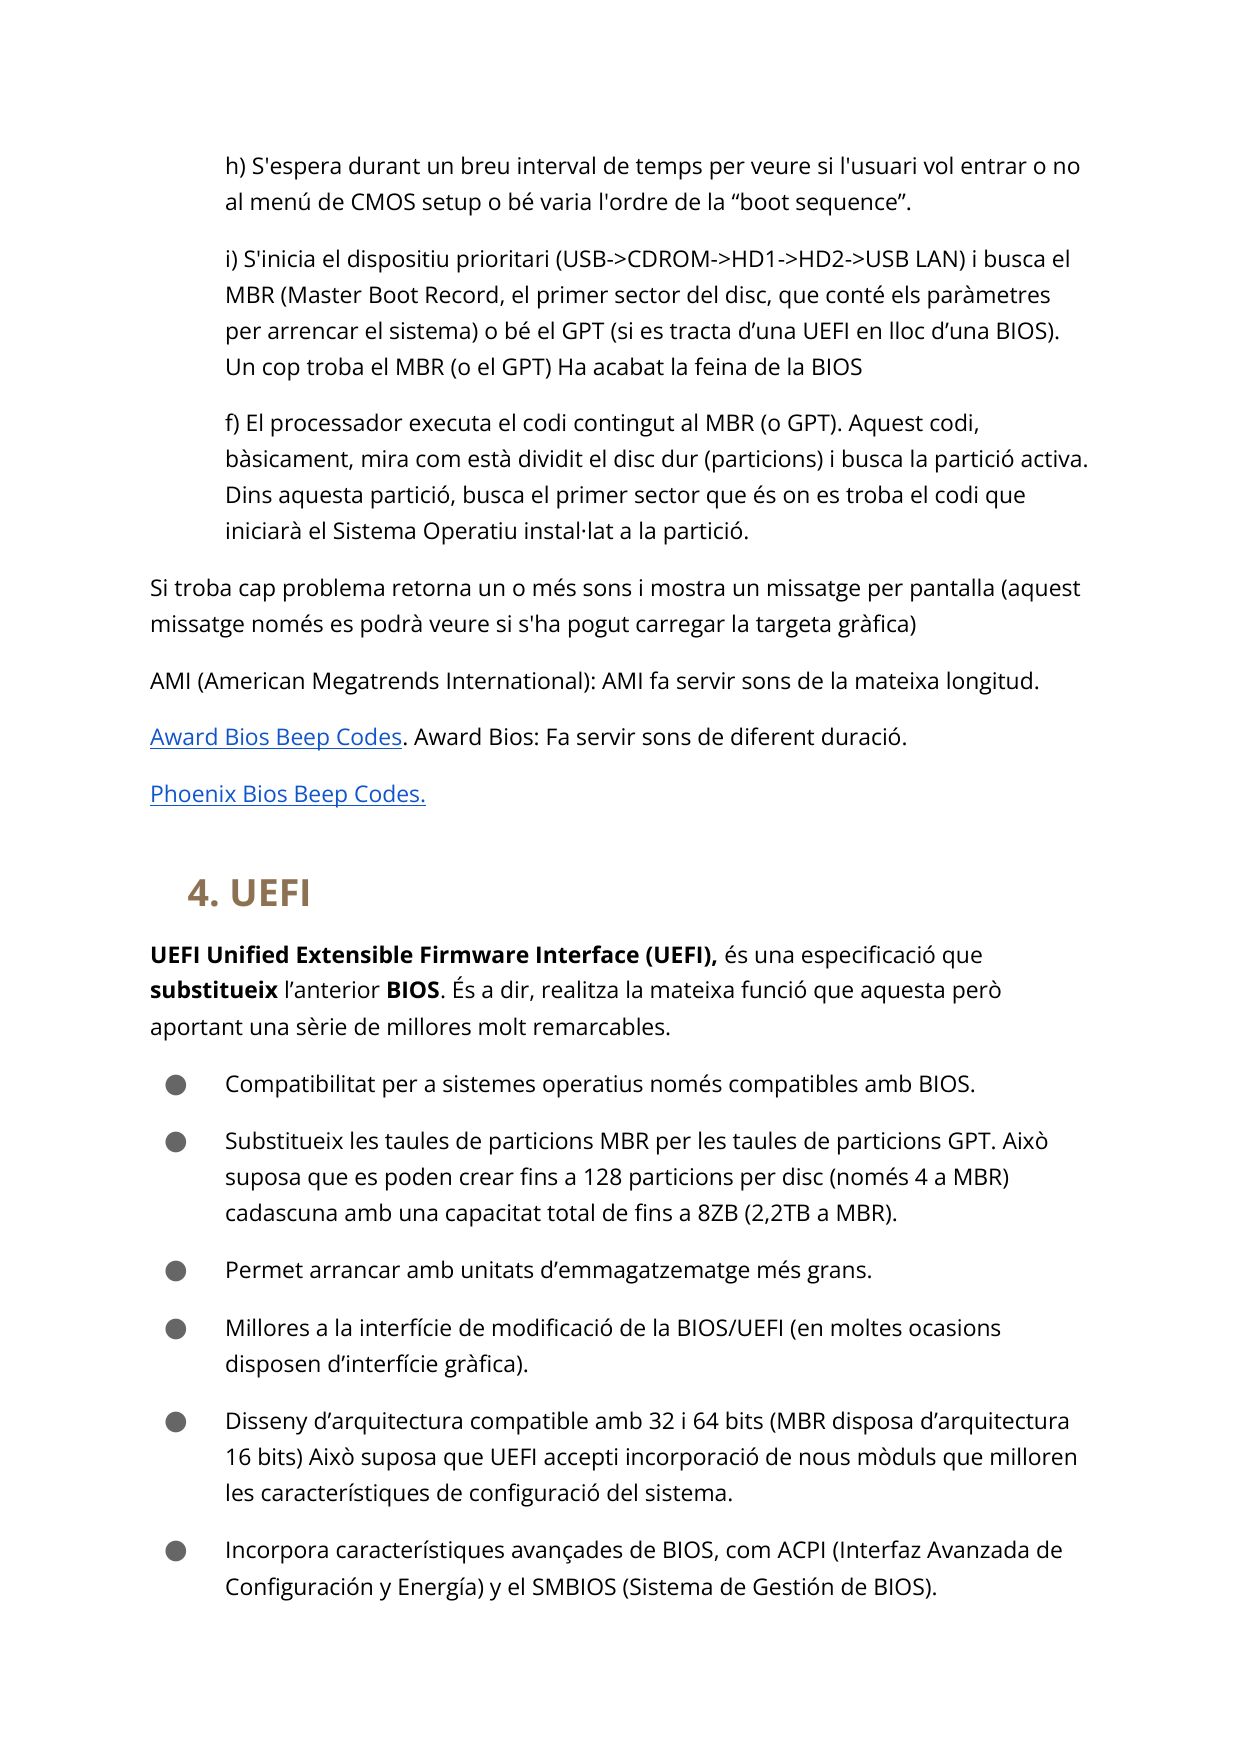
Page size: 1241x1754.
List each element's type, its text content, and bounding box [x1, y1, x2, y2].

list Compatibilitat per a sistemes operatius només compatibles amb BIOS. [187, 1067, 1090, 1099]
subtitle 4. UEFI [187, 867, 1090, 918]
list Incorpora característiques avançades de BIOS, com ACPI (Interfaz Avanzada de Configuración y Energía) y el SMBIOS (Sistema de Gestión de BIOS). [187, 1534, 1090, 1602]
text h) S'espera durant un breu interval de temps per veure si l'usuari vol entrar o no al menú de CMOS setup o bé varia l'ordre de la “boot sequence”. [225, 150, 1090, 217]
list Substitueix les taules de particions MBR per les taules de particions GPT. Això suposa que es poden crear fins a 128 particions per disc (només 4 a MBR) cadascuna amb una capacitat total de fins a 8ZB (2,2TB a MBR). [187, 1124, 1090, 1228]
text i) S'inicia el dispositiu prioritari (USB->CDROM->HD1->HD2->USB LAN) i busca el MBR (Master Boot Record, el primer sector del disc, que conté els paràmetres per arrencar el sistema) o bé el GPT (si es tracta d’una UEFI en lloc d’una BIOS). Un cop troba el MBR (o el GPT) Ha acabat la feina de la BIOS [225, 243, 1090, 382]
list Permet arrancar amb unitats d’emmagatzematge més grans. [187, 1254, 1090, 1286]
text Award Bios Beep Codes. Award Bios: Fa servir sons de diferent duració. [150, 721, 1090, 753]
text AMI (American Megatrends International): AMI fa servir sons de la mateixa longitud. [150, 664, 1090, 696]
text Phoenix Bios Beep Codes. [150, 778, 1090, 809]
text f) El processador executa el codi contingut al MBR (o GPT). Aquest codi, bàsicament, mira com està dividit el disc dur (particions) i busca la partició activa. Dins aquesta partició, busca el primer sector que és on es troba el codi que iniciarà el Sistema Operatiu instal·lat a la partició. [225, 407, 1090, 546]
text UEFI Unified Extensible Firmware Interface (UEFI), és una especificació que substitueix l’anterior BIOS. És a dir, realitza la mateixa funció que aquesta però aportant una sèrie de millores molt remarcables. [150, 938, 1090, 1042]
text Si troba cap problema retorna un o més sons i mostra un missatge per pantalla (aquest missatge només es podrà veure si s'ha pogut carregar la targeta gràfica) [150, 572, 1090, 639]
list Disseny d’arquitectura compatible amb 32 i 64 bits (MBR disposa d’arquitectura 16 bits) Això suposa que UEFI accepti incorporació de nous mòduls que milloren les característiques de configuració del sistema. [187, 1404, 1090, 1508]
list Millores a la interfície de modificació de la BIOS/UEFI (en moltes ocasions disposen d’interfície gràfica). [187, 1311, 1090, 1379]
